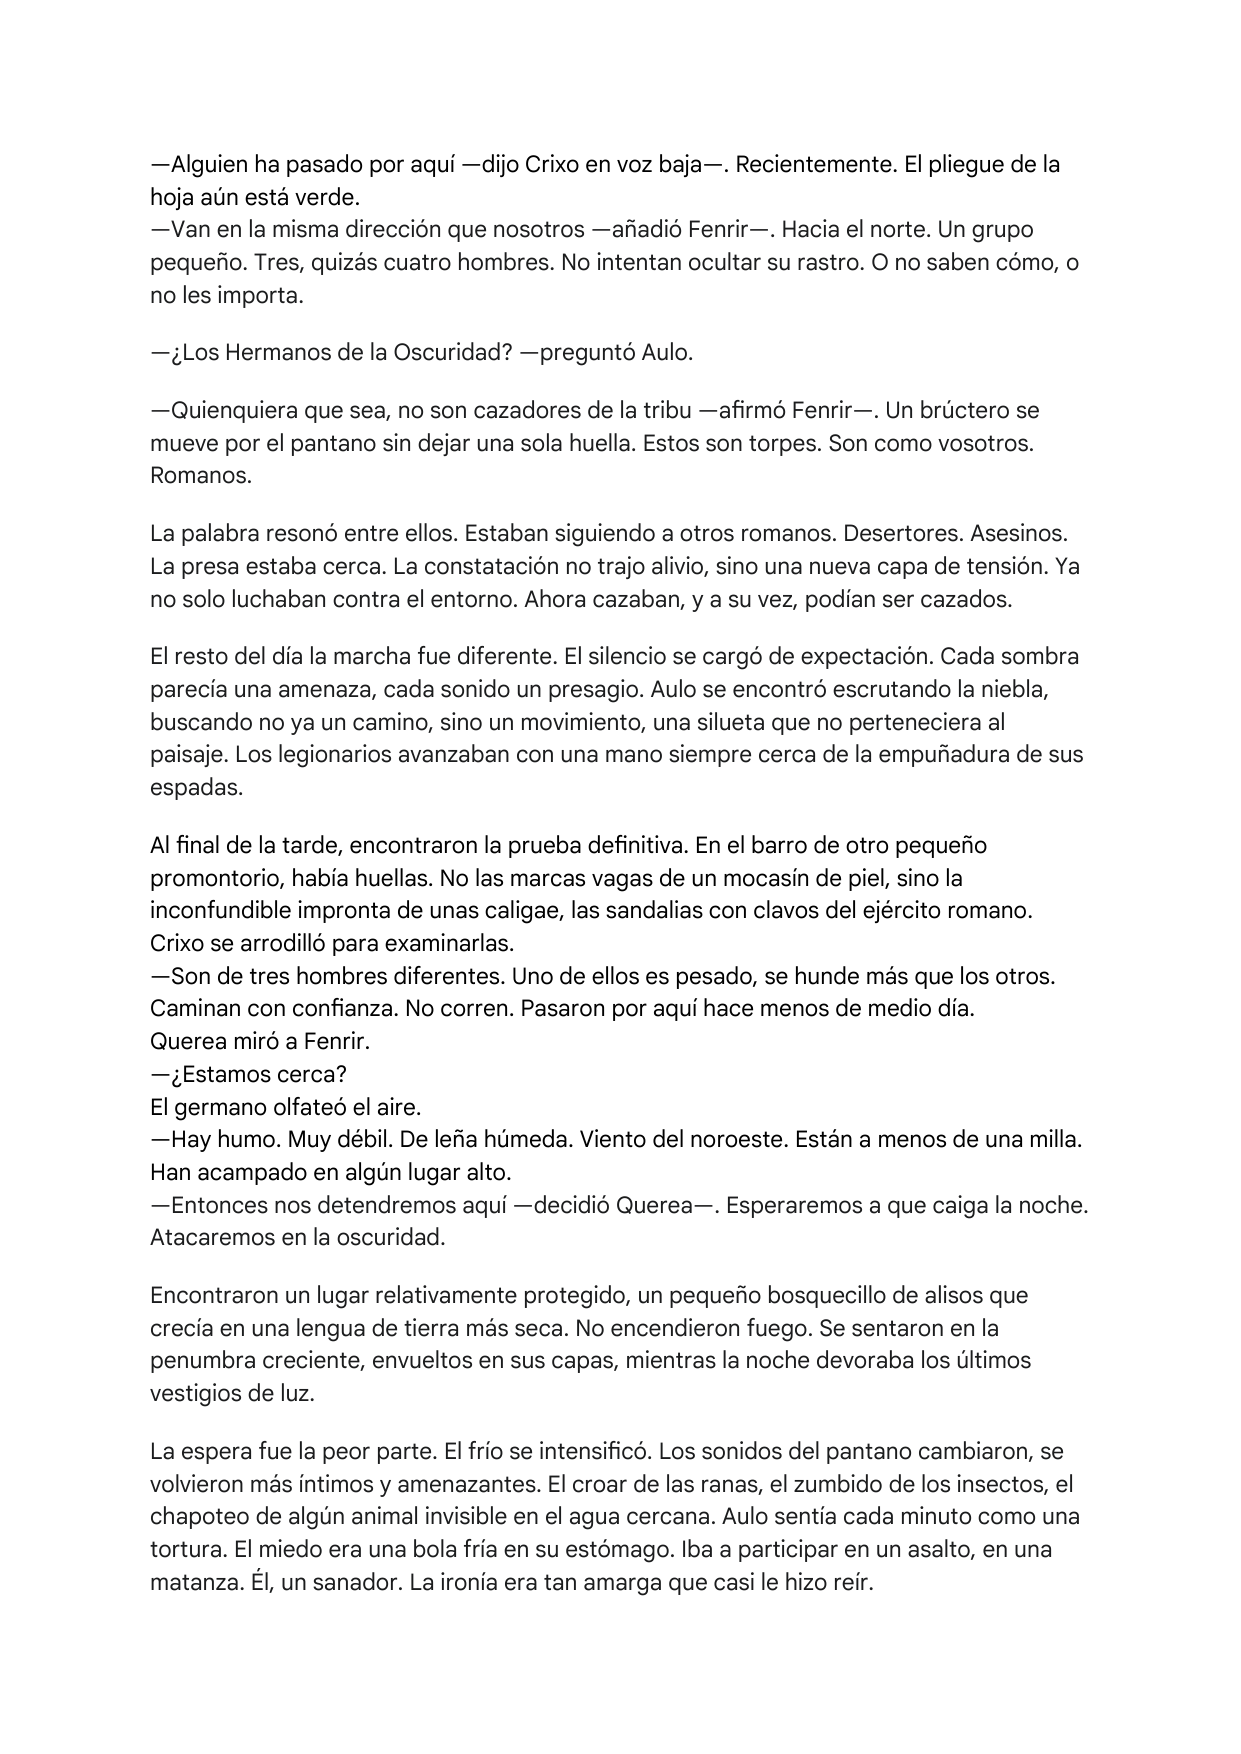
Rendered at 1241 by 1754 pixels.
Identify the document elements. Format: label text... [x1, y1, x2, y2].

text Querea miró a Fenrir. [150, 1027, 1090, 1056]
text El resto del día la marcha fue diferente. El silencio se cargó de expectación. Cada sombra parecía una amenaza, cada sonido un presagio. Aulo se encontró escrutando la niebla, buscando no ya un camino, sino un movimiento, una silueta que no perteneciera al paisaje. Los legionarios avanzaban con una mano siempre cerca de la empuñadura de sus espadas. [150, 642, 1090, 802]
text —Van en la misma dirección que nosotros —añadió Fenrir—. Hacia el norte. Un grupo pequeño. Tres, quizás cuatro hombres. No intentan ocultar su rastro. O no saben cómo, o no les importa. [150, 215, 1090, 309]
text —Hay humo. Muy débil. De leña húmeda. Viento del noroeste. Están a menos de una milla. Han acampado en algún lugar alto. [150, 1125, 1090, 1187]
text —Entonces nos detendremos aquí —decidió Querea—. Esperaremos a que caiga la noche. Atacaremos en la oscuridad. [150, 1191, 1090, 1252]
text El germano olfateó el aire. [150, 1093, 1090, 1121]
text —Son de tres hombres diferentes. Uno de ellos es pesado, se hunde más que los otros. Caminan con confianza. No corren. Pasaron por aquí hace menos de medio día. [150, 962, 1090, 1023]
text —¿Los Hermanos de la Oscuridad? —preguntó Aulo. [150, 338, 1090, 367]
text La espera fue la peor parte. El frío se intensificó. Los sonidos del pantano cambiaron, se volvieron más íntimos y amenazantes. El croar de las ranas, el zumbido de los insectos, el chapoteo de algún animal invisible en el agua cercana. Aulo sentía cada minuto como una tortura. El miedo era una bola fría en su estómago. Iba a participar en un asalto, en una matanza. Él, un sanador. La ironía era tan amarga que casi le hizo reír. [150, 1437, 1090, 1597]
text —Alguien ha pasado por aquí —dijo Crixo en voz baja—. Recientemente. El pliegue de la hoja aún está verde. [150, 150, 1090, 211]
text Al final de la tarde, encontraron la prueba definitiva. En el barro de otro pequeño promontorio, había huellas. No las marcas vagas de un mocasín de piel, sino la inconfundible impronta de unas caligae, las sandalias con clavos del ejército romano. [150, 831, 1090, 925]
text —¿Estamos cerca? [150, 1060, 1090, 1089]
text Crixo se arrodilló para examinarlas. [150, 929, 1090, 958]
text La palabra resonó entre ellos. Estaban siguiendo a otros romanos. Desertores. Asesinos. La presa estaba cerca. La constatación no trajo alivio, sino una nueva capa de tensión. Ya no solo luchaban contra el entorno. Ahora cazaban, y a su vez, podían ser cazados. [150, 519, 1090, 613]
text —Quienquiera que sea, no son cazadores de la tribu —afirmó Fenrir—. Un brúctero se mueve por el pantano sin dejar una sola huella. Estos son torpes. Son como vosotros. Romanos. [150, 396, 1090, 490]
text Encontraron un lugar relativamente protegido, un pequeño bosquecillo de alisos que crecía en una lengua de tierra más seca. No encendieron fuego. Se sentaron en la penumbra creciente, envueltos en sus capas, mientras la noche devoraba los últimos vestigios de luz. [150, 1281, 1090, 1408]
